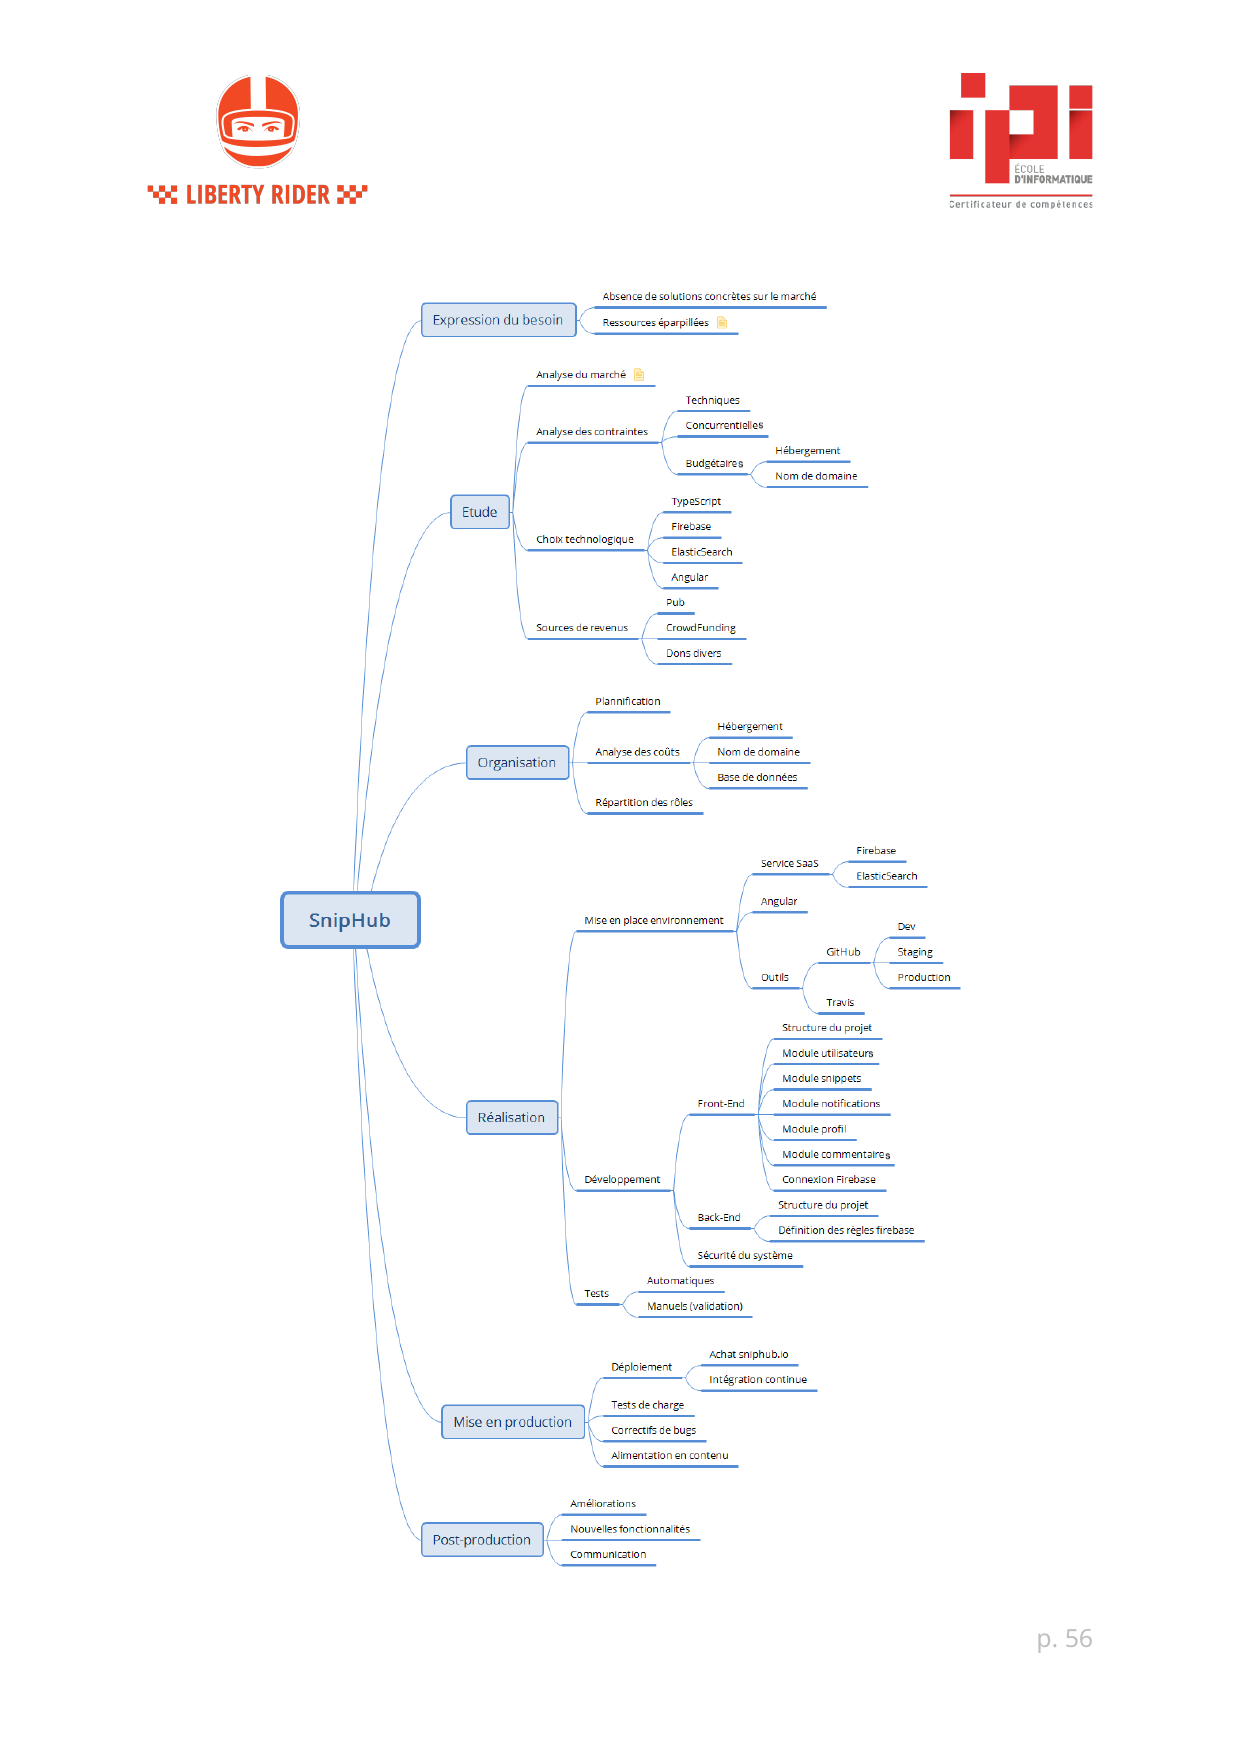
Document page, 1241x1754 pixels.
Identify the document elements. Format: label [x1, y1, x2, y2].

picture [147, 75, 368, 209]
picture [949, 73, 1093, 209]
picture [267, 272, 974, 1578]
